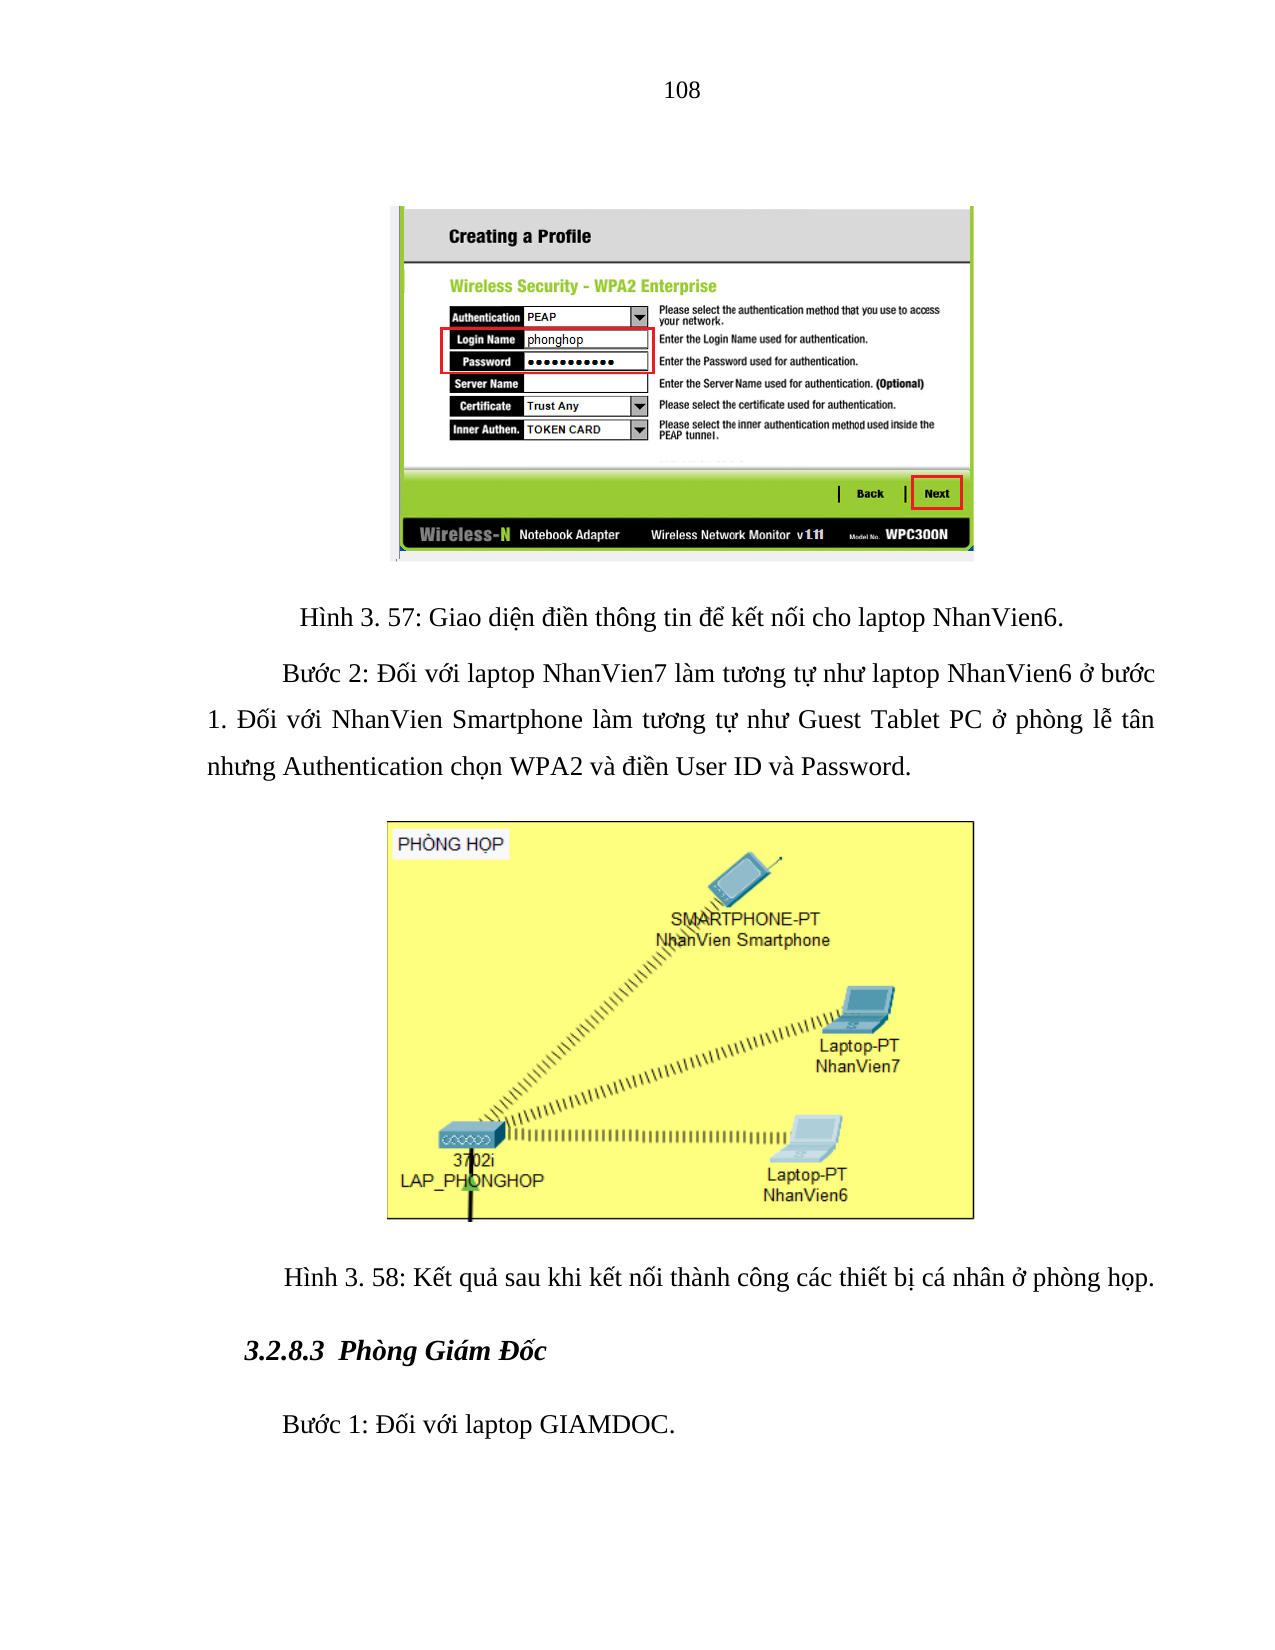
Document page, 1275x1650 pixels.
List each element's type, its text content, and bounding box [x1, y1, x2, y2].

text Hình 3. 58: Kết quả sau khi kết nối thành công các thiết bị cá nhân ở phòng họp. [207, 1261, 1157, 1292]
picture [390, 206, 974, 562]
list Phòng Giám Đốc [244, 1333, 1157, 1366]
text Bước 1: Đối với laptop GIAMDOC. [207, 1408, 1157, 1439]
text Bước 2: Đối với laptop NhanVien7 làm tương tự như laptop NhanVien6 ở bước 1. Đối với NhanVien Smartphone làm tương tự như Guest Tablet PC ở phòng lễ tân nhưng Authentication chọn WPA2 và điền User ID và Password. [207, 657, 1157, 781]
text Hình 3. 57: Giao diện điền thông tin để kết nối cho laptop NhanVien6. [207, 601, 1157, 632]
picture [387, 821, 977, 1222]
